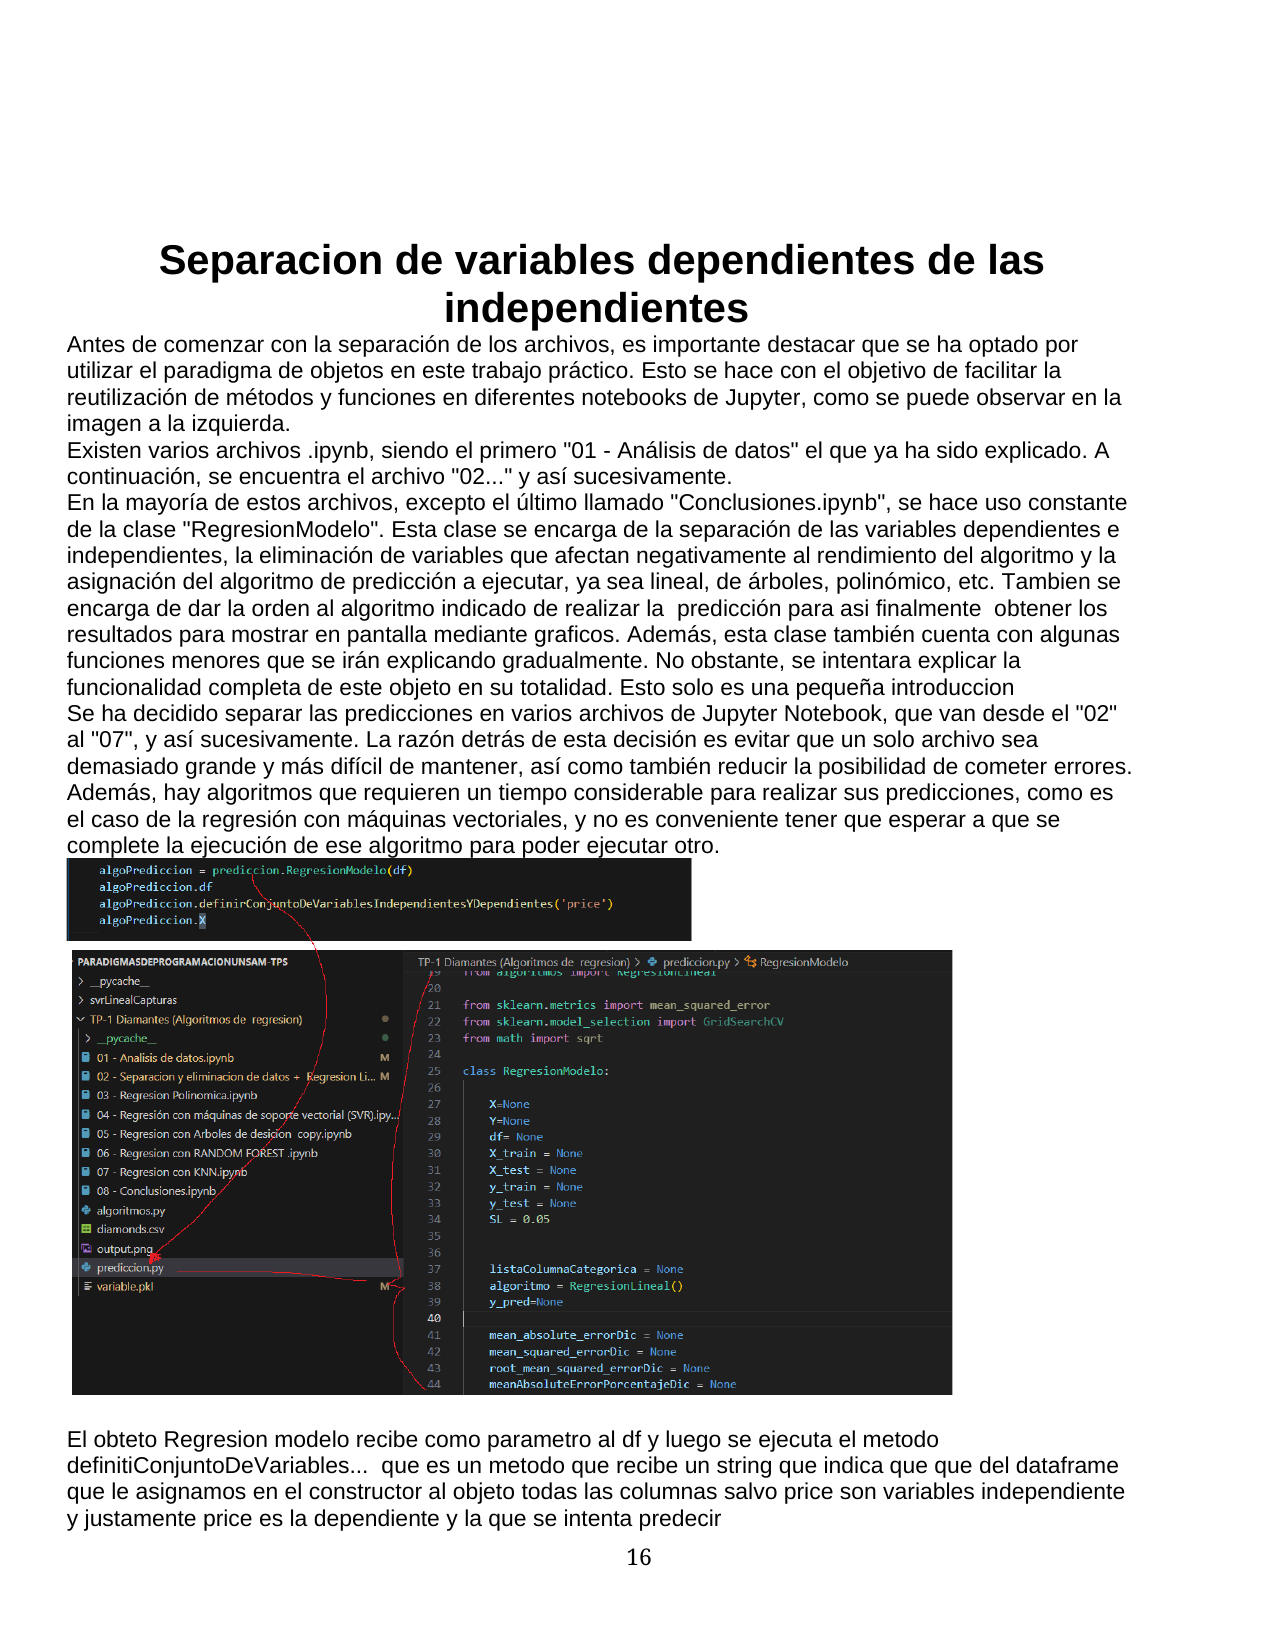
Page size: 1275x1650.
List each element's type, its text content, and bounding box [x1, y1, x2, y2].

text Se ha decidido separar las predicciones en varios archivos de Jupyter Notebook, que van desde el "02" al "07", y así sucesivamente. La razón detrás de esta decisión es evitar que un solo archivo sea demasiado grande y más difícil de mantener, así como también reducir la posibilidad de cometer errores. Además, hay algoritmos que requieren un tiempo considerable para realizar sus predicciones, como es el caso de la regresión con máquinas vectoriales, y no es conveniente tener que esperar a que se complete la ejecución de ese algoritmo para poder ejecutar otro. [67, 700, 1137, 858]
text Separacion de variables dependientes de las independientes [67, 235, 1137, 331]
text Antes de comenzar con la separación de los archivos, es importante destacar que se ha optado por utilizar el paradigma de objetos en este trabajo práctico. Esto se hace con el objetivo de facilitar la reutilización de métodos y funciones en diferentes notebooks de Jupyter, como se puede observar en la imagen a la izquierda. [67, 331, 1137, 437]
text El obteto Regresion modelo recibe como parametro al df y luego se ejecuta el metodo definitiConjuntoDeVariables... que es un metodo que recibe un string que indica que que del dataframe que le asignamos en el constructor al objeto todas las columnas salvo price son variables independiente y justamente price es la dependiente y la que se intenta predecir [67, 1426, 1137, 1531]
text Existen varios archivos .ipynb, siendo el primero "01 - Análisis de datos" el que ya ha sido explicado. A continuación, se encuentra el archivo "02..." y así sucesivamente. [67, 437, 1137, 489]
picture [66, 858, 953, 1395]
text En la mayoría de estos archivos, excepto el último llamado "Conclusiones.ipynb", se hace uso constante de la clase "RegresionModelo". Esta clase se encarga de la separación de las variables dependientes e independientes, la eliminación de variables que afectan negativamente al rendimiento del algoritmo y la asignación del algoritmo de predicción a ejecutar, ya sea lineal, de árboles, polinómico, etc. Tambien se encarga de dar la orden al algoritmo indicado de realizar la predicción para asi finalmente obtener los resultados para mostrar en pantalla mediante graficos. Además, esta clase también cuenta con algunas funciones menores que se irán explicando gradualmente. No obstante, se intentara explicar la funcionalidad completa de este objeto en su totalidad. Esto solo es una pequeña introduccion [67, 489, 1137, 700]
